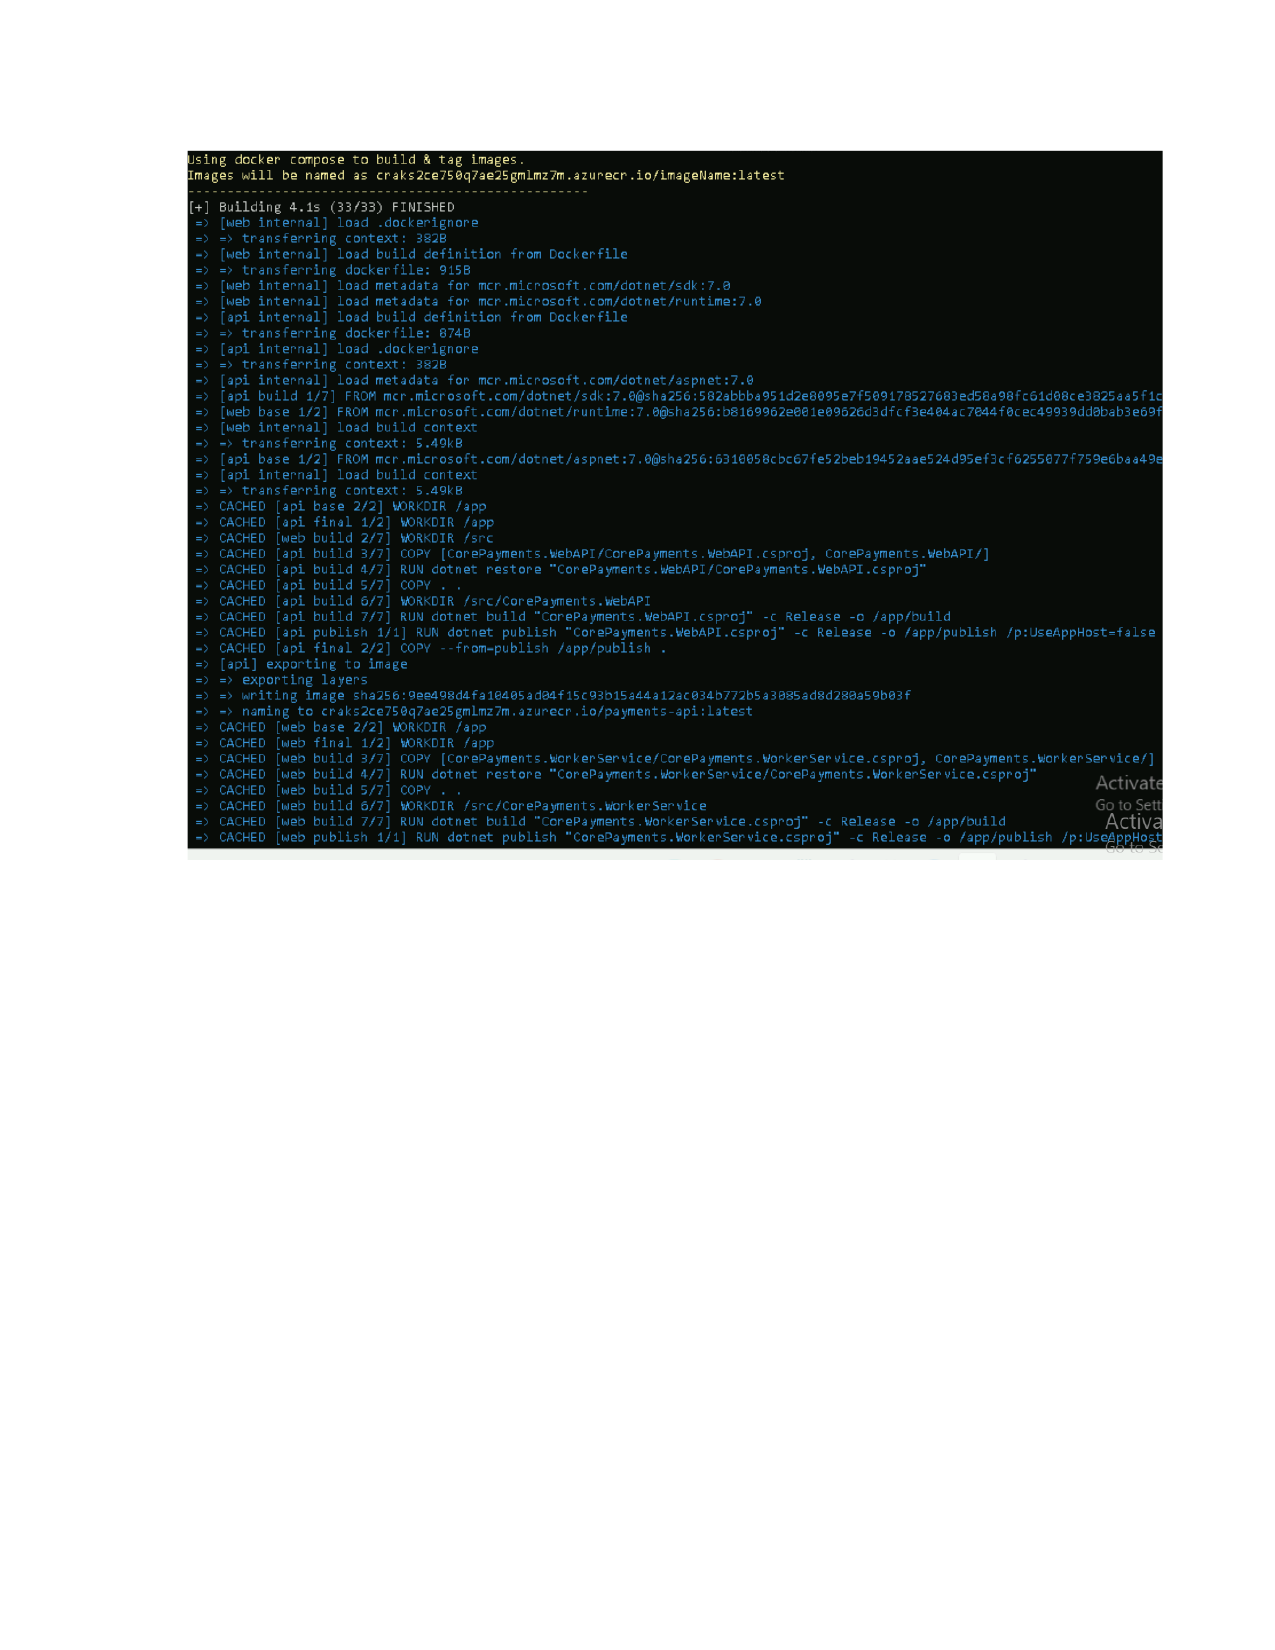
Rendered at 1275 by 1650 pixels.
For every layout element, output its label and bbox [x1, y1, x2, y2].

picture [187, 150, 1163, 860]
